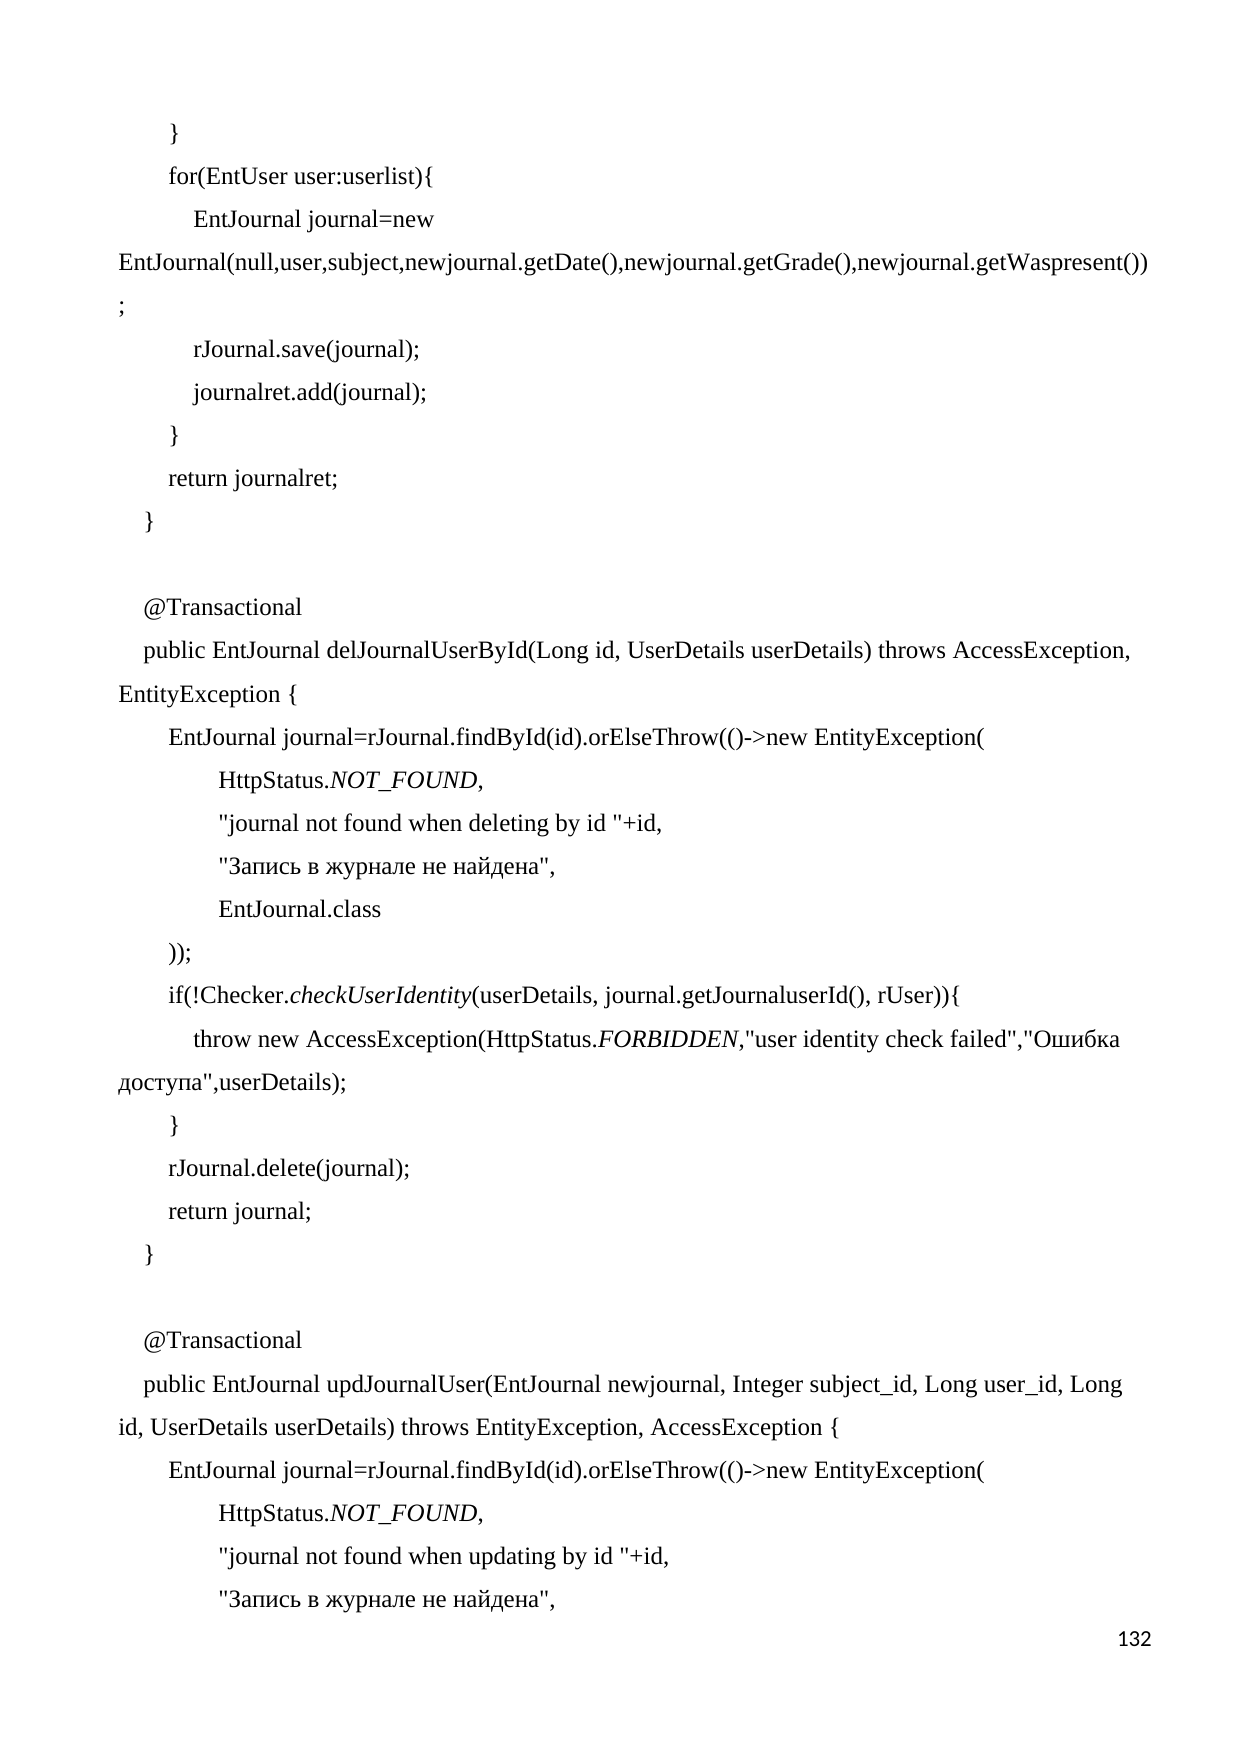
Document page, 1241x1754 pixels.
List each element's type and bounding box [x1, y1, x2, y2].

text [118, 118, 1152, 1613]
